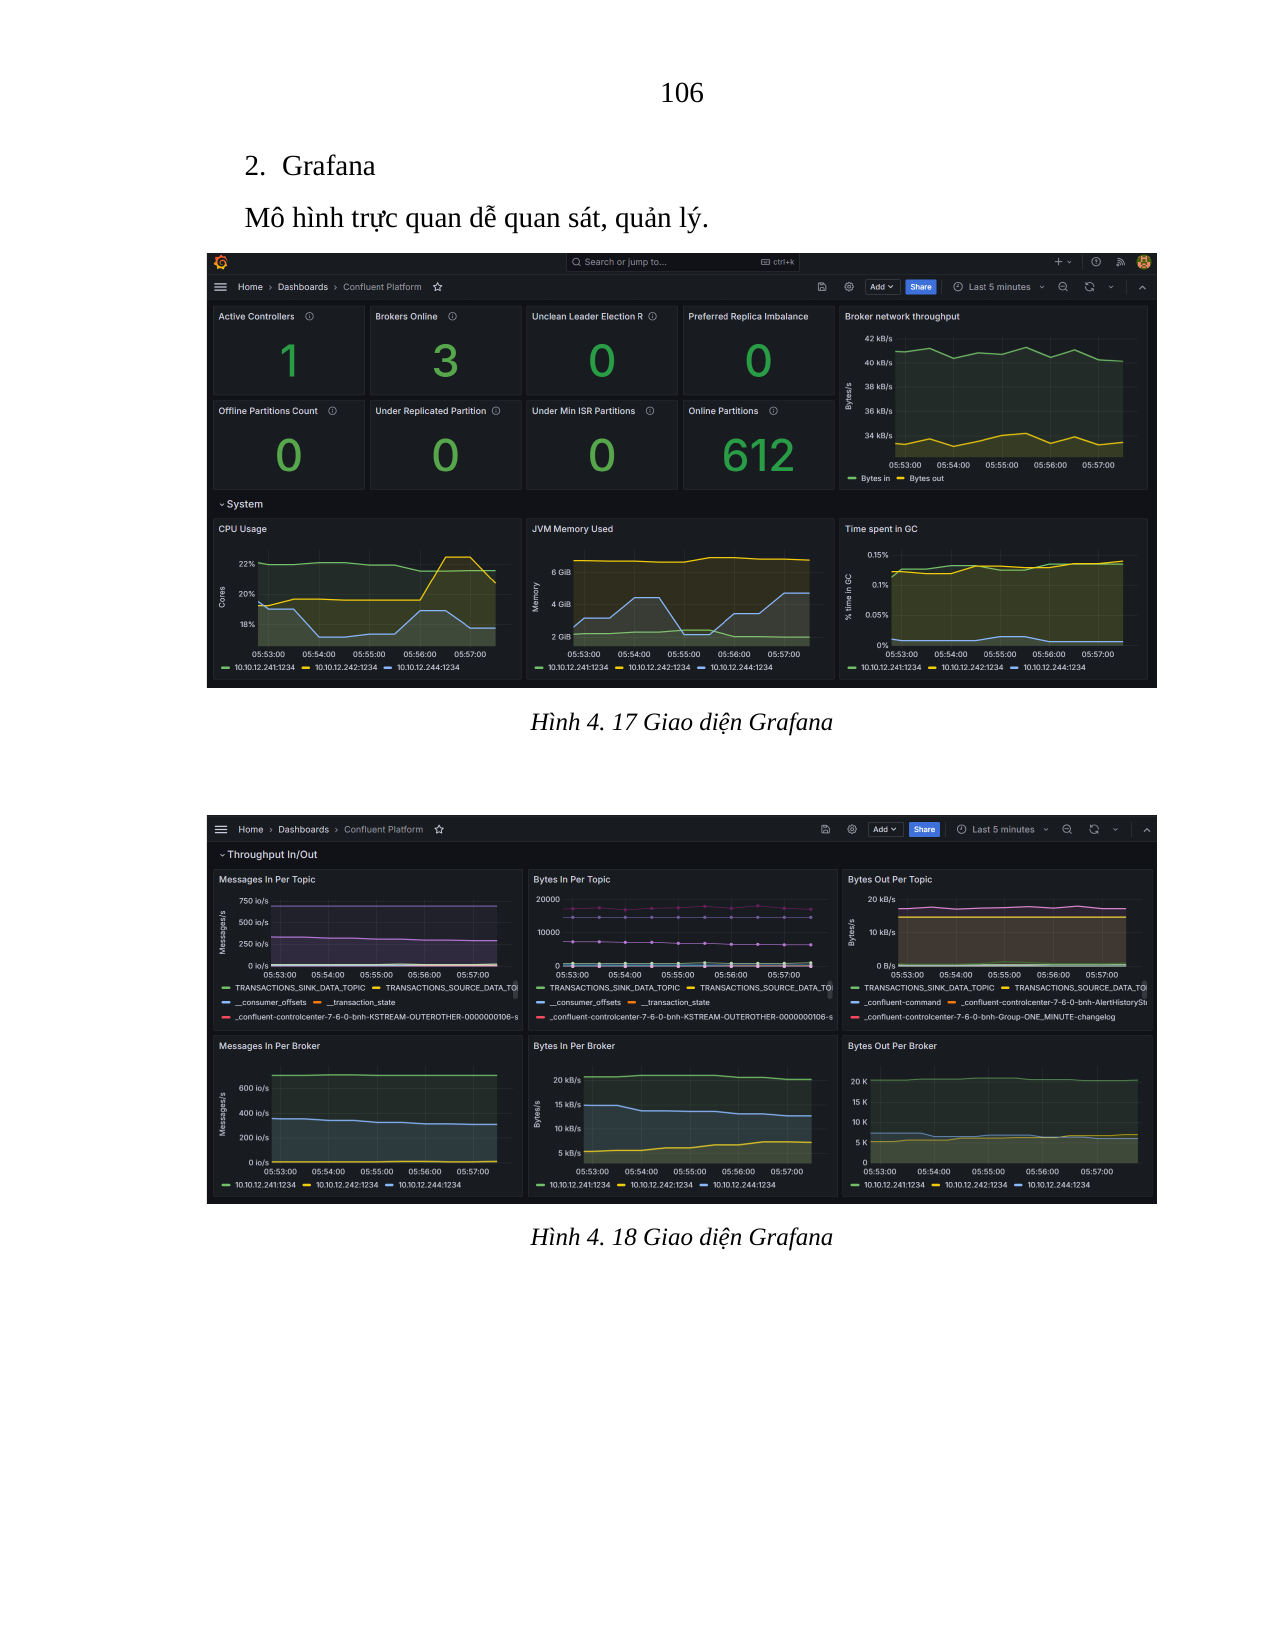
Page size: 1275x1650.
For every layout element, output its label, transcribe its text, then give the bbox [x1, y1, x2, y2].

text Hình 4. 18 Giao diện Grafana [207, 1222, 1157, 1251]
picture [206, 253, 1157, 688]
list Grafana [244, 148, 1157, 181]
picture [206, 815, 1157, 1204]
text Hình 4. 17 Giao diện Grafana [207, 707, 1157, 735]
text Mô hình trực quan dễ quan sát, quản lý. [244, 201, 1157, 234]
